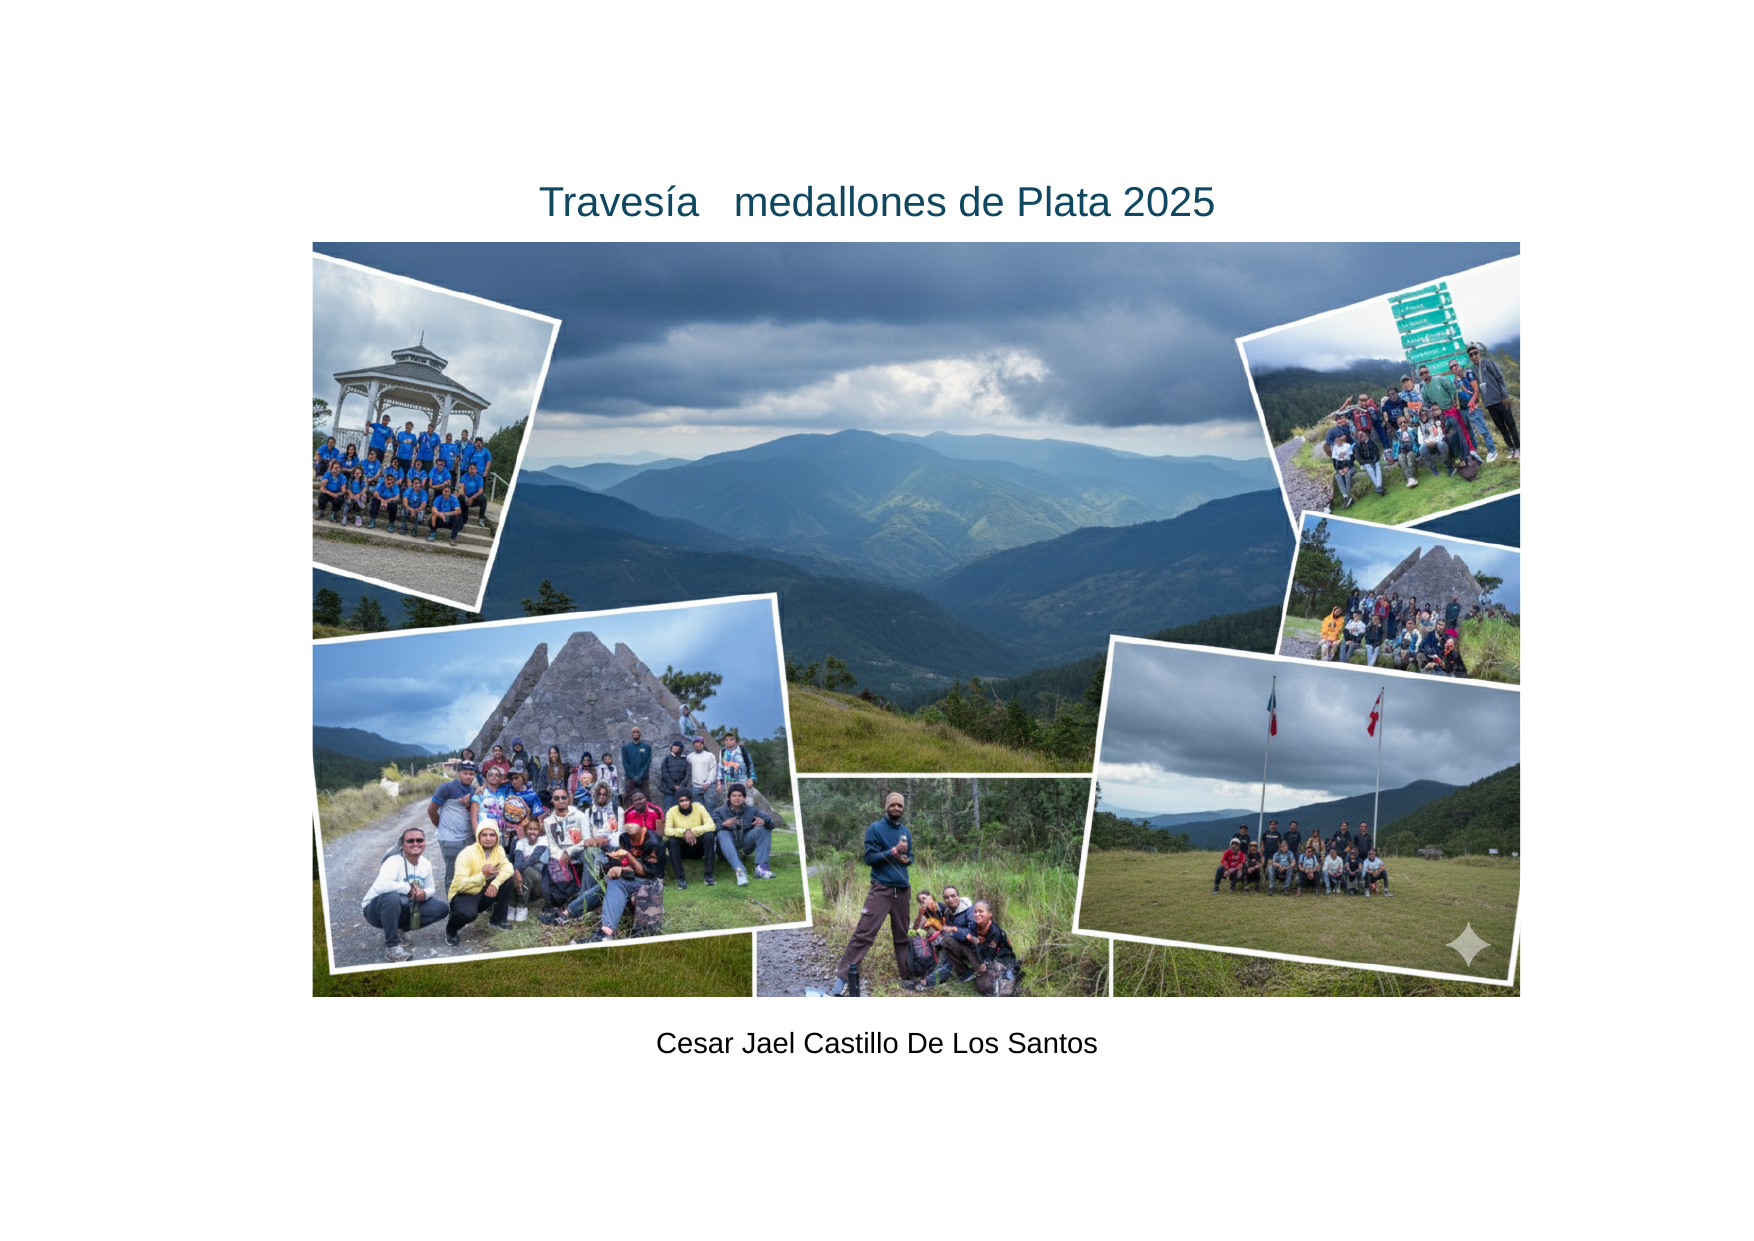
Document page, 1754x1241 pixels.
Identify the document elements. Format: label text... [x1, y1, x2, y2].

text Travesía medallones de Plata 2025 [148, 177, 1606, 225]
picture [312, 242, 1521, 997]
